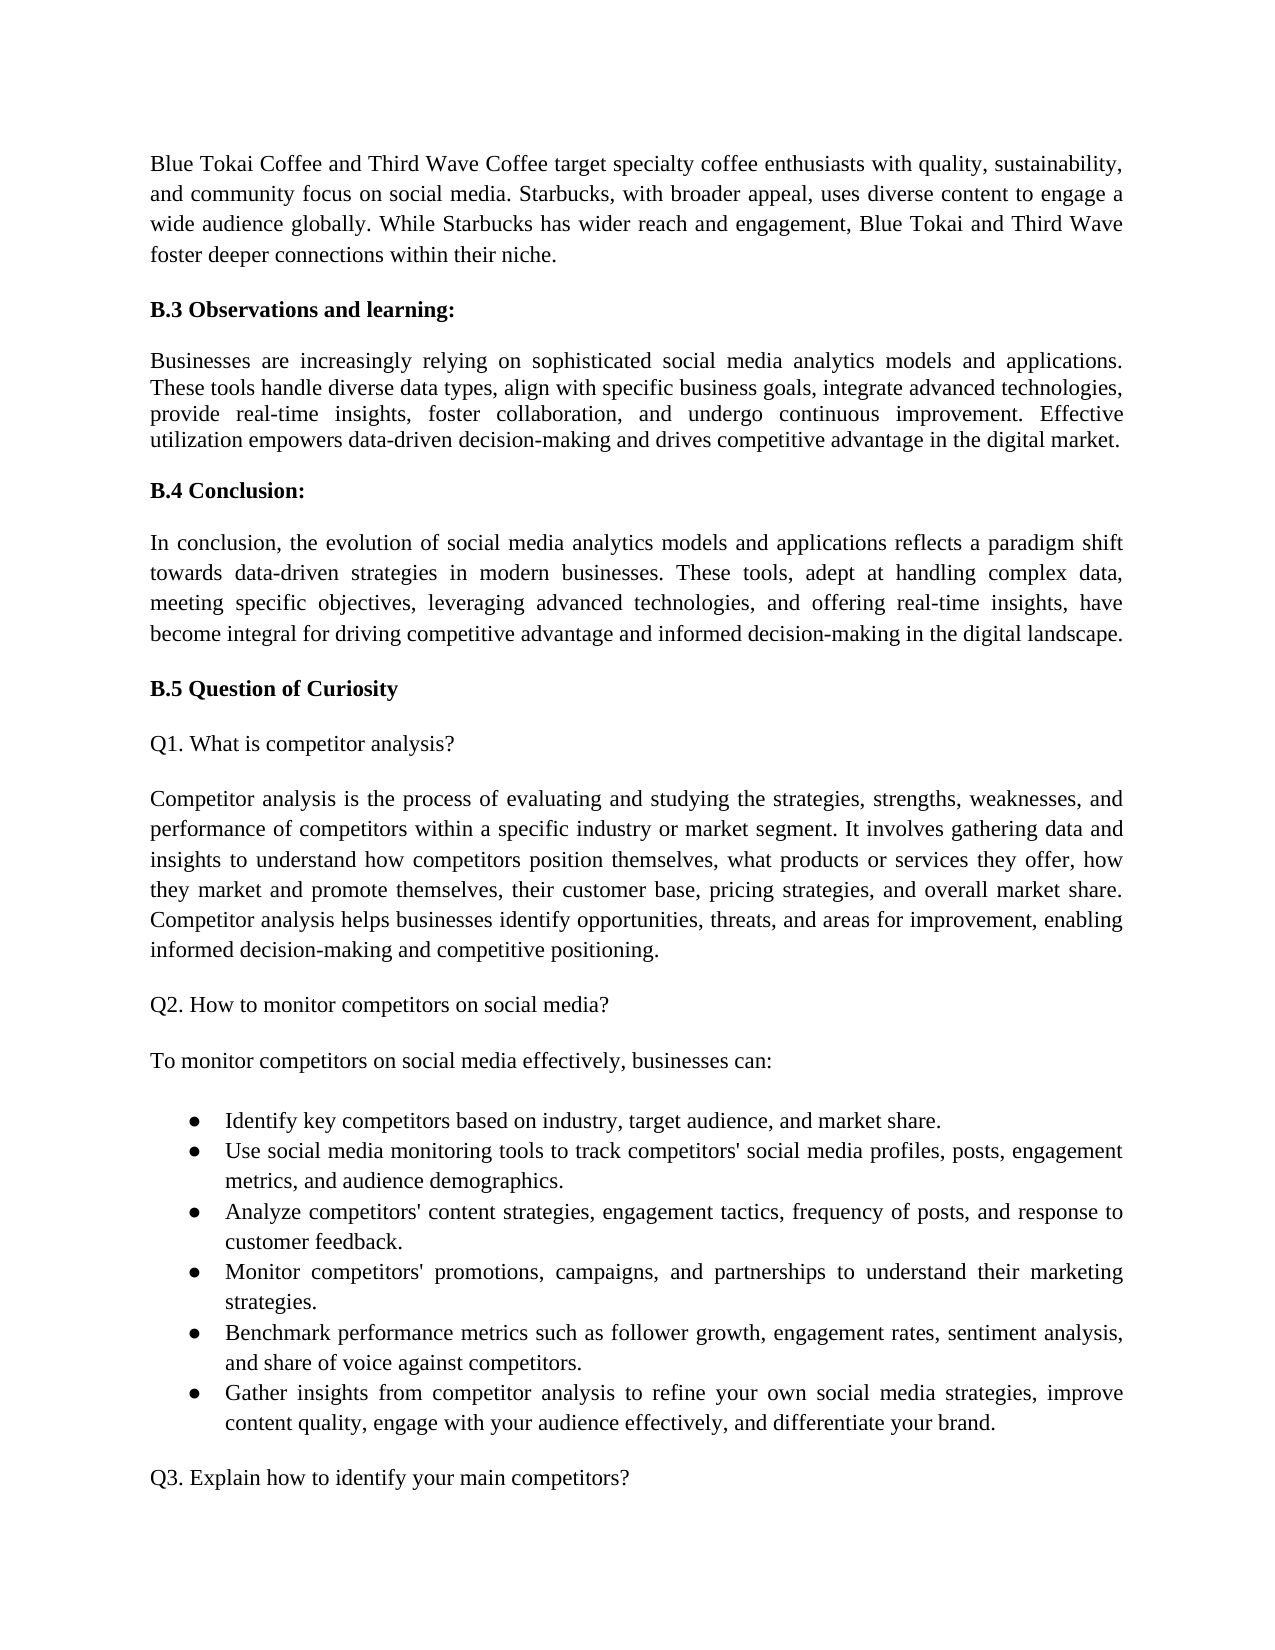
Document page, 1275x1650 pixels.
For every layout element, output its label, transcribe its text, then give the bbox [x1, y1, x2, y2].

text To monitor competitors on social media effectively, businesses can: [150, 1047, 1125, 1073]
text Businesses are increasingly relying on sophisticated social media analytics models and applications. These tools handle diverse data types, align with specific business goals, integrate advanced technologies, provide real-time insights, foster collaboration, and undergo continuous improvement. Effective utilization empowers data-driven decision-making and drives competitive advantage in the digital market. [150, 347, 1125, 453]
text Q2. How to monitor competitors on social media? [150, 991, 1125, 1018]
text Competitor analysis is the process of evaluating and studying the strategies, strengths, weaknesses, and performance of competitors within a specific industry or market segment. It involves gathering data and insights to understand how competitors position themselves, what products or services they offer, how they market and promote themselves, their customer base, pricing strategies, and overall market share. Competitor analysis helps businesses identify opportunities, threats, and areas for improvement, enabling informed decision-making and competitive positioning. [150, 785, 1125, 963]
text B.4 Conclusion: [150, 478, 1125, 504]
list Use social media monitoring tools to track competitors' social media profiles, posts, engagement metrics, and audience demographics. [187, 1137, 1125, 1194]
text Q3. Explain how to identify your main competitors? [150, 1464, 1125, 1491]
text B.5 Question of Curiosity [150, 675, 1125, 701]
text Q1. What is competitor analysis? [150, 730, 1125, 756]
list Gather insights from competitor analysis to refine your own social media strategies, improve content quality, engage with your audience effectively, and differentiate your brand. [187, 1379, 1125, 1436]
text In conclusion, the evolution of social media analytics models and applications reflects a paradigm shift towards data-driven strategies in modern businesses. These tools, adept at handling complex data, meeting specific objectives, leveraging advanced technologies, and offering real-time insights, have become integral for driving competitive advantage and informed decision-making in the digital landscape. [150, 529, 1125, 646]
list Analyze competitors' content strategies, engagement tactics, frequency of posts, and response to customer feedback. [187, 1198, 1125, 1254]
list Identify key competitors based on industry, target audience, and market share. [187, 1107, 1125, 1133]
text B.3 Observations and learning: [150, 296, 1125, 322]
list Benchmark performance metrics such as follower growth, engagement rates, sentiment analysis, and share of voice against competitors. [187, 1318, 1125, 1375]
text Blue Tokai Coffee and Third Wave Coffee target specialty coffee enthusiasts with quality, sustainability, and community focus on social media. Starbucks, with broader appeal, uses diverse content to engage a wide audience globally. While Starbucks has wider reach and engagement, Blue Tokai and Third Wave foster deeper connections within their niche. [150, 150, 1125, 267]
list Monitor competitors' promotions, campaigns, and partnerships to understand their marketing strategies. [187, 1258, 1125, 1315]
